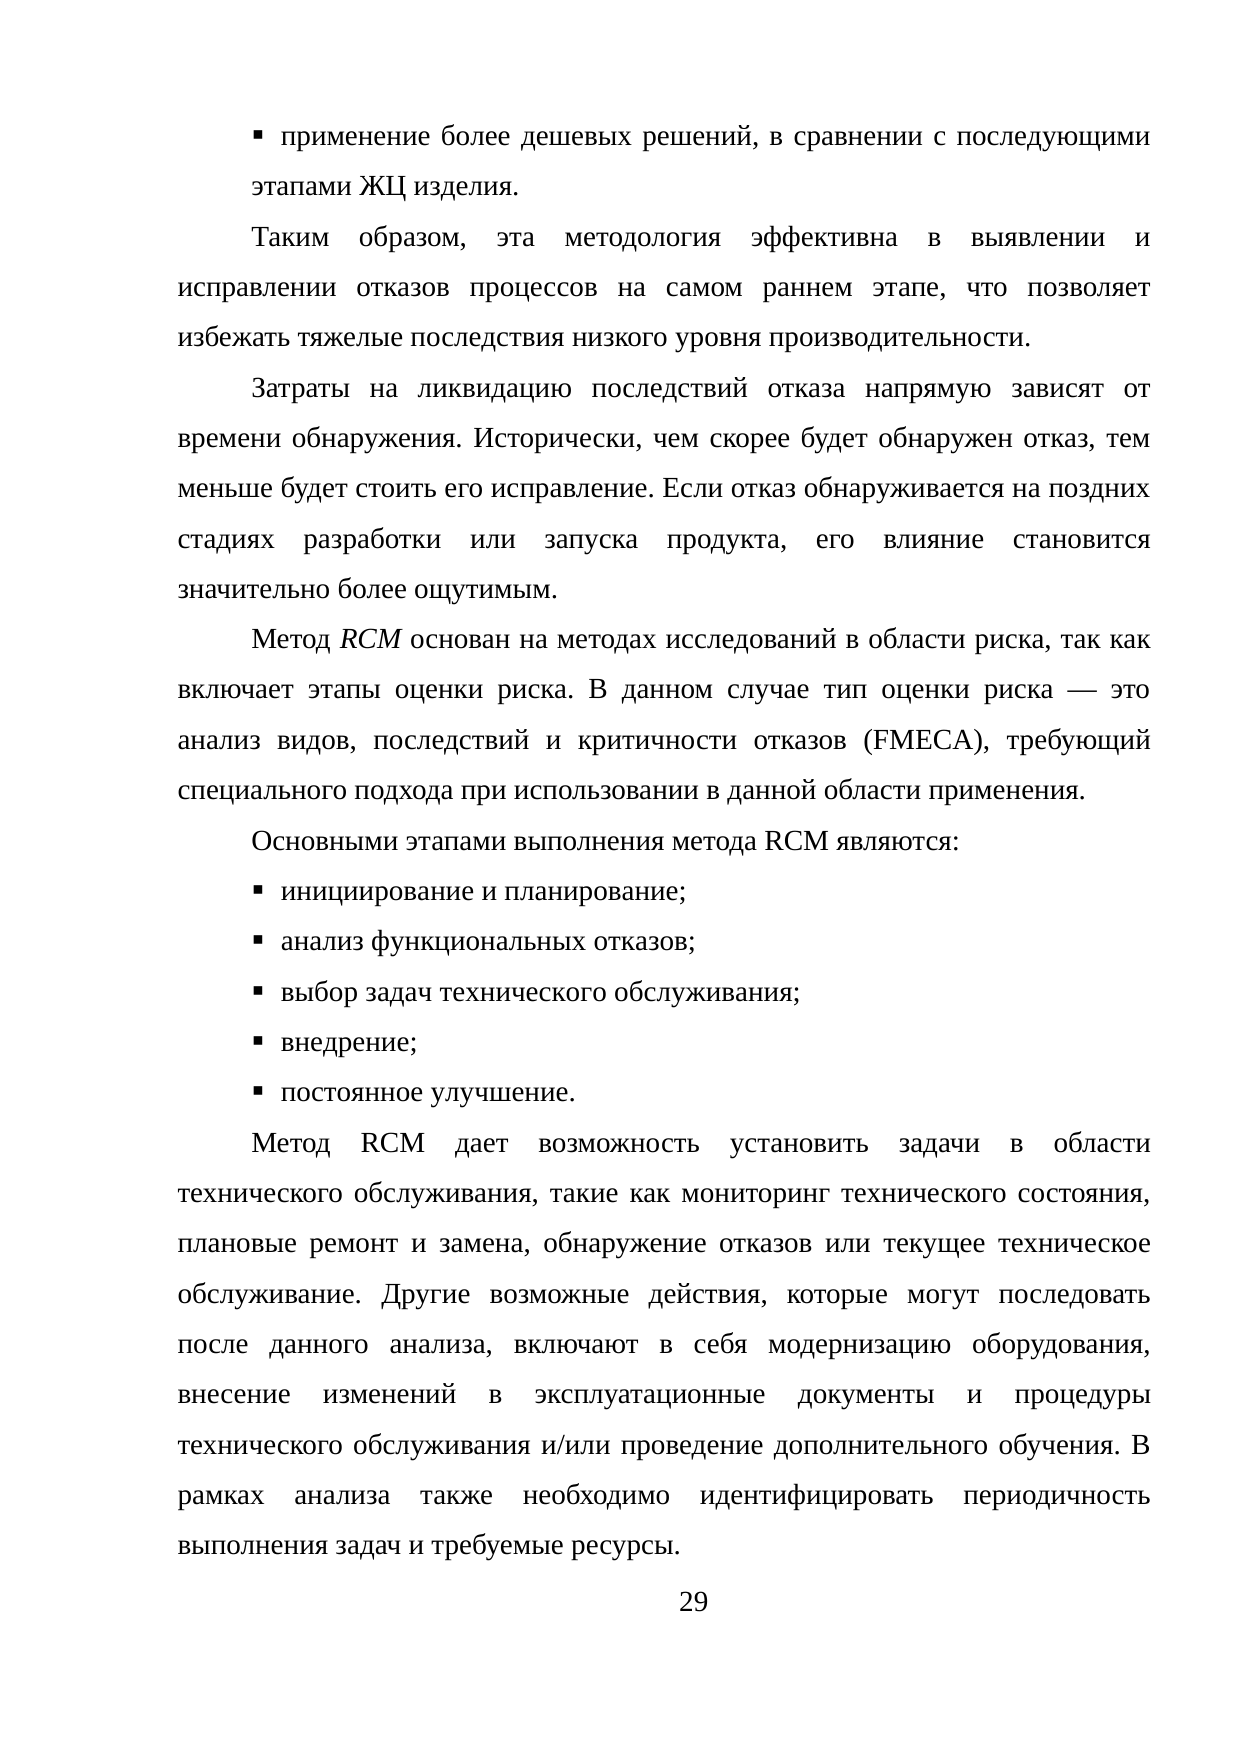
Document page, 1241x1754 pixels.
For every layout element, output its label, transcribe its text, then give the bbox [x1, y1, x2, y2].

list инициирование и планирование; [251, 873, 1152, 907]
text Метод RCM дает возможность установить задачи в области технического обслуживания, такие как мониторинг технического состояния, плановые ремонт и замена, обнаружение отказов или текущее техническое обслуживание. Другие возможные действия, которые могут последовать после данного анализа, включают в себя модернизацию оборудования, внесение изменений в эксплуатационные документы и процедуры технического обслуживания и/или проведение дополнительного обучения. В рамках анализа также необходимо идентифицировать периодичность выполнения задач и требуемые ресурсы. [177, 1125, 1152, 1561]
list анализ функциональных отказов; [251, 923, 1152, 957]
list внедрение; [251, 1024, 1152, 1058]
text Метод RCM основан на методах исследований в области риска, так как включает этапы оценки риска. В данном случае тип оценки риска — это анализ видов, последствий и критичности отказов (FMECA), требующий специального подхода при использовании в данной области применения. [177, 621, 1152, 806]
list применение более дешевых решений, в сравнении с последующими этапами ЖЦ изделия. [251, 118, 1152, 202]
text Затраты на ликвидацию последствий отказа напрямую зависят от времени обнаружения. Исторически, чем скорее будет обнаружен отказ, тем меньше будет стоить его исправление. Если отказ обнаруживается на поздних стадиях разработки или запуска продукта, его влияние становится значительно более ощутимым. [177, 370, 1152, 604]
list постоянное улучшение. [251, 1074, 1152, 1108]
text Таким образом, эта методология эффективна в выявлении и исправлении отказов процессов на самом раннем этапе, что позволяет избежать тяжелые последствия низкого уровня производительности. [177, 219, 1152, 353]
text Основными этапами выполнения метода RCM являются: [177, 823, 1152, 856]
list выбор задач технического обслуживания; [251, 974, 1152, 1007]
